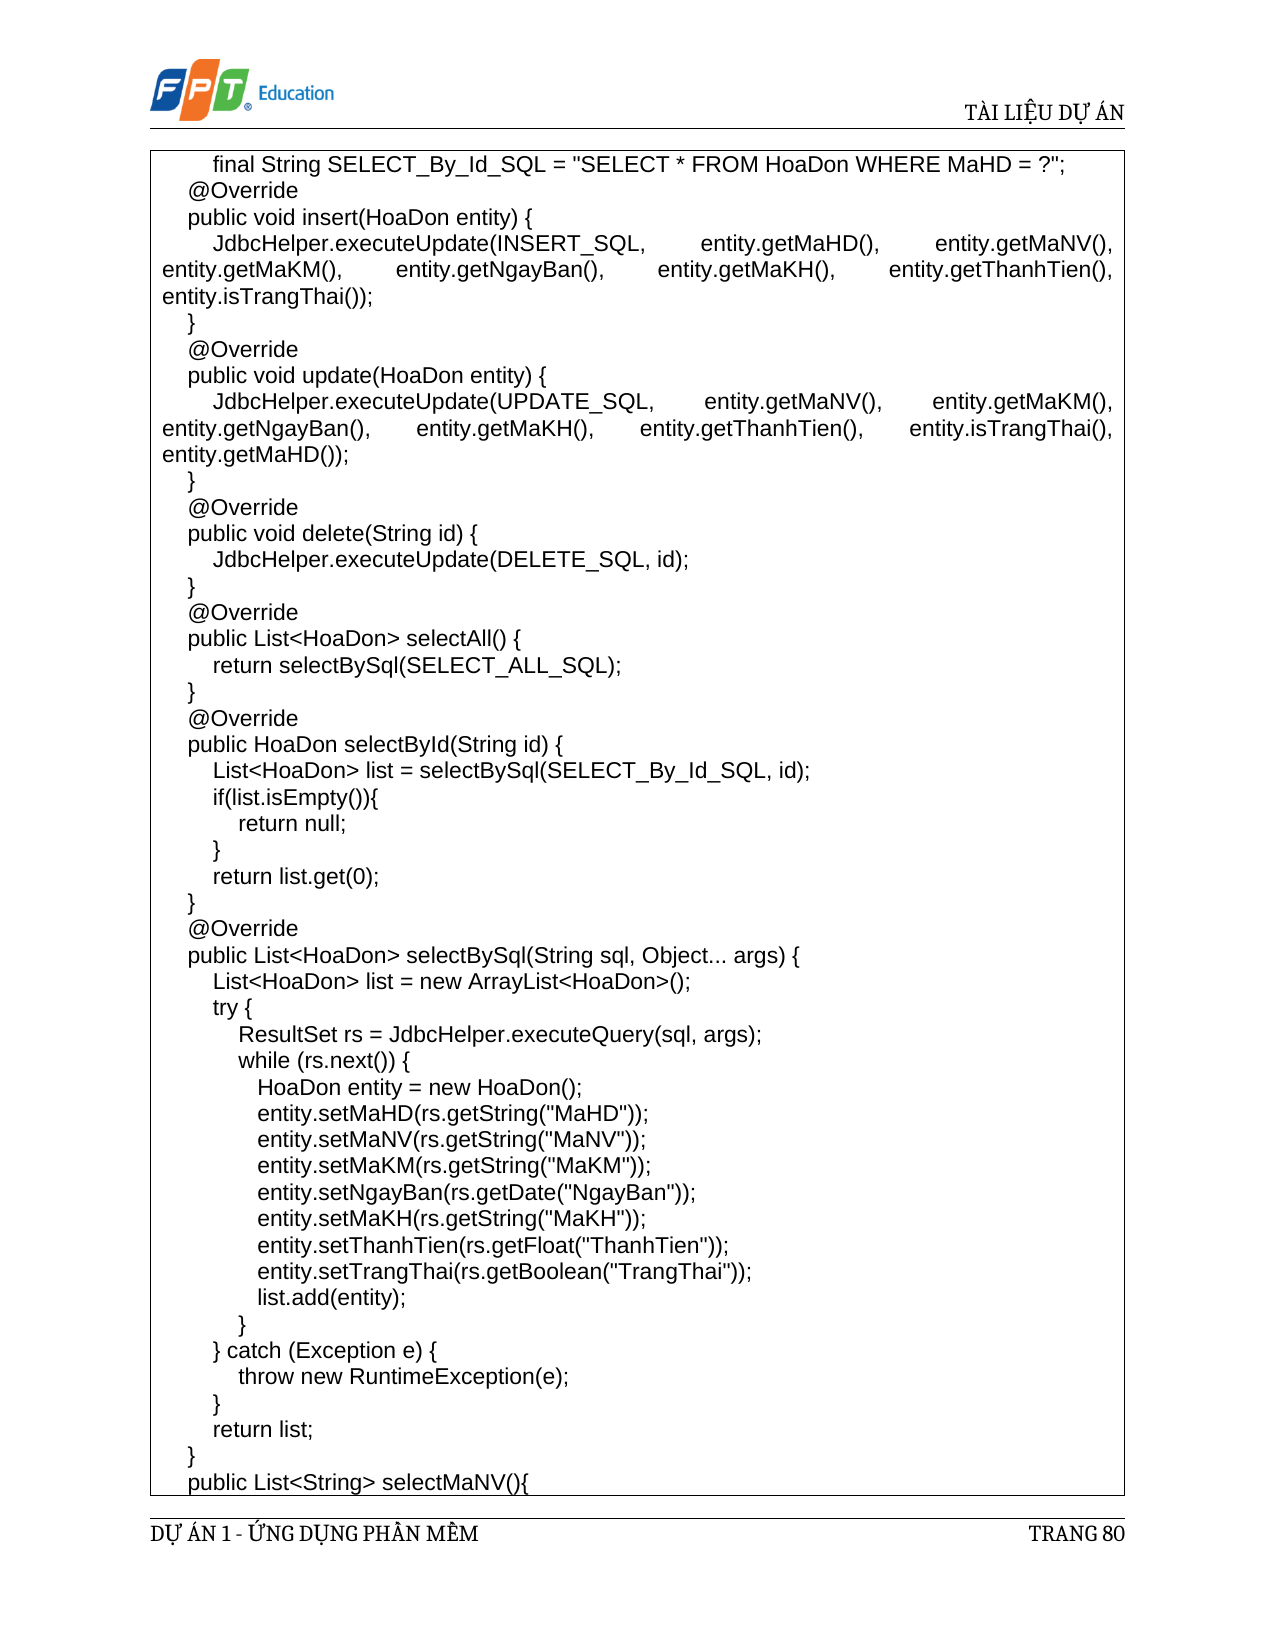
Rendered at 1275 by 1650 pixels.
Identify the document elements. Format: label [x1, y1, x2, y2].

table_header [151, 151, 1124, 1495]
picture [150, 59, 336, 121]
